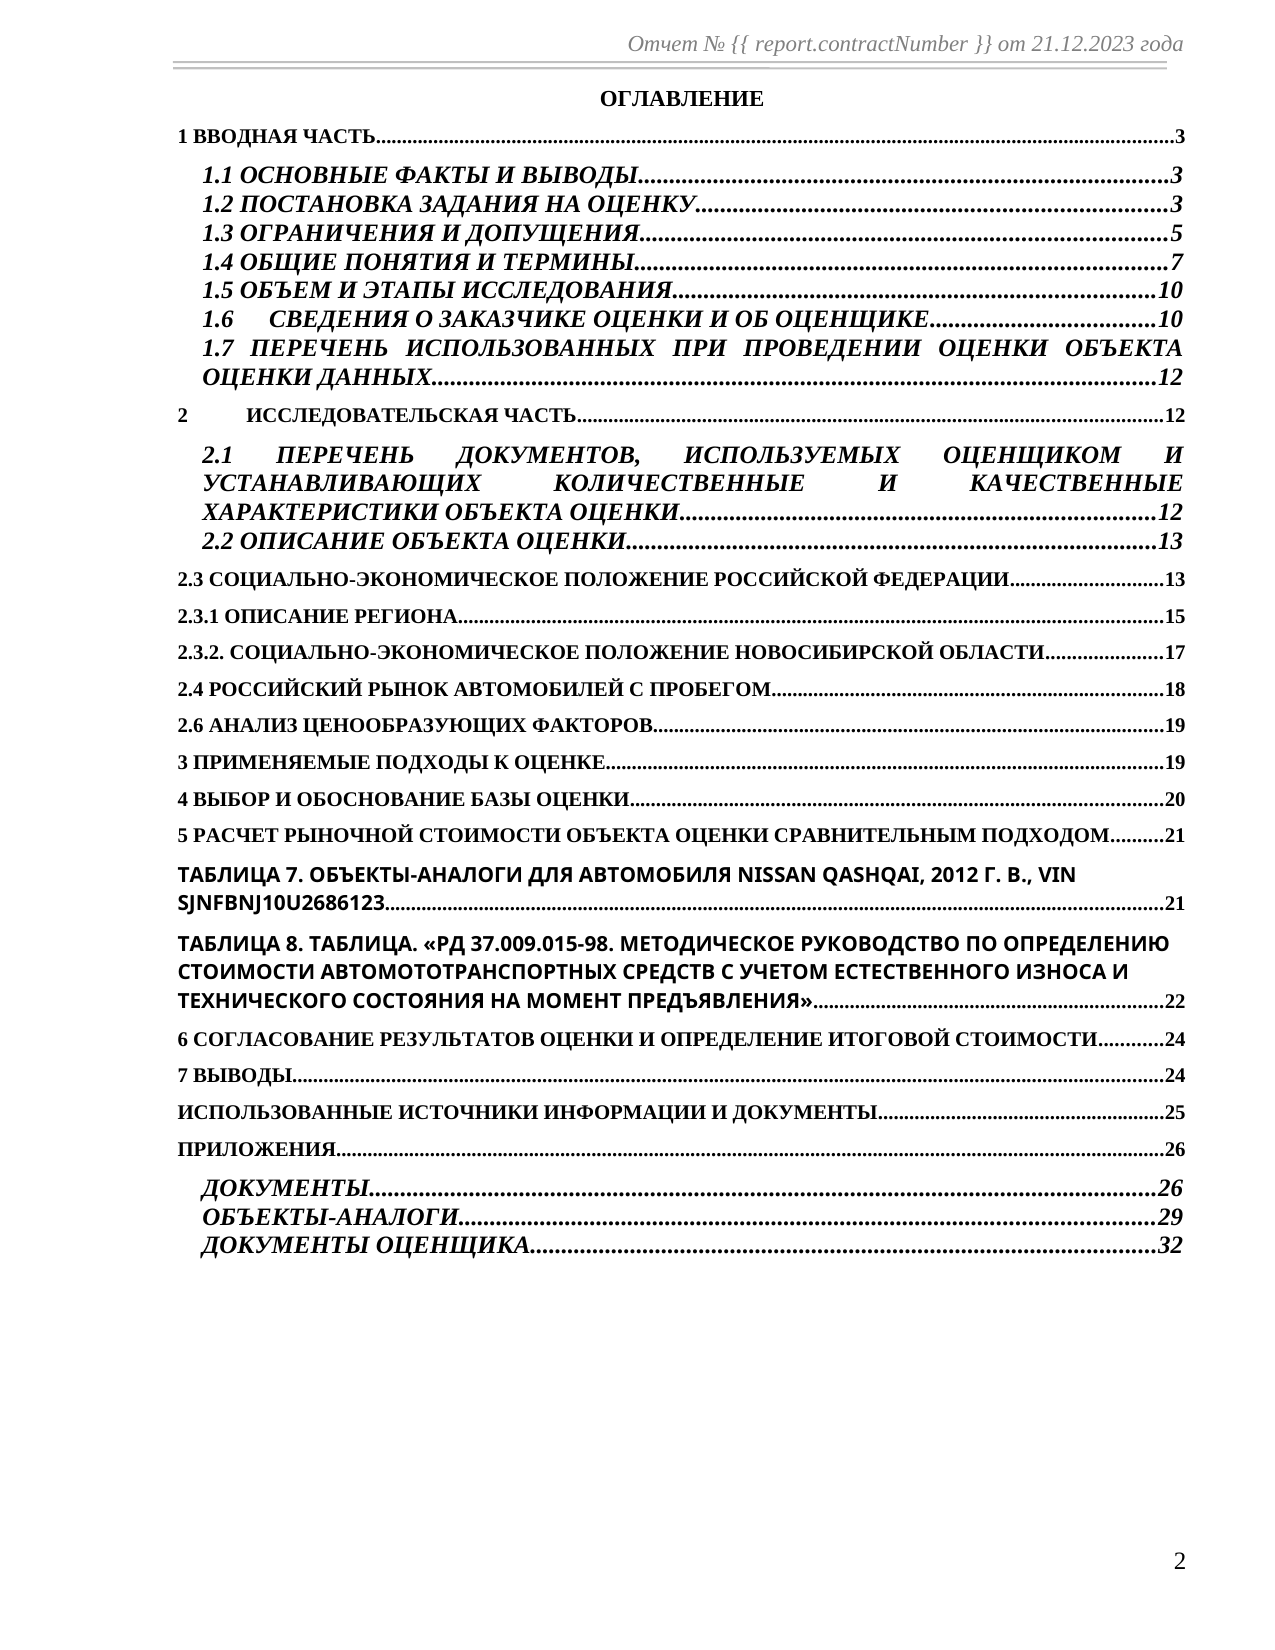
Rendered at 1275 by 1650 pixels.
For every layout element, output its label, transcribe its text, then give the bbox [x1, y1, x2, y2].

text ДОКУМЕНТЫ ОЦЕНЩИКА 32 [202, 1231, 1186, 1259]
text ИСПОЛЬЗОВАННЫЕ ИСТОЧНИКИ ИНФОРМАЦИИ И ДОКУМЕНТЫ 25 [177, 1100, 1186, 1124]
text ОБЪЕКТЫ-АНАЛОГИ 29 [202, 1202, 1186, 1231]
text ОГЛАВЛЕНИЕ [177, 85, 1186, 112]
text 2.1 ПЕРЕЧЕНЬ ДОКУМЕНТОВ, ИСПОЛЬЗУЕМЫХ ОЦЕНЩИКОМ И УСТАНАВЛИВАЮЩИХ КОЛИЧЕСТВЕННЫЕ И КАЧЕСТВЕННЫЕ ХАРАКТЕРИСТИКИ ОБЪЕКТА ОЦЕНКИ 12 [202, 440, 1186, 526]
text 3 ПРИМЕНЯЕМЫЕ ПОДХОДЫ К ОЦЕНКЕ 19 [177, 750, 1186, 774]
text 2.2 ОПИСАНИЕ ОБЪЕКТА ОЦЕНКИ 13 [202, 526, 1186, 555]
text ДОКУМЕНТЫ 26 [202, 1173, 1186, 1202]
text 7 ВЫВОДЫ 24 [177, 1063, 1186, 1087]
text Таблица 7. Объекты-аналоги для автомобиля NISSAN QASHQAI, 2012 г. в., VIN SJNFBNJ10U2686123 21 [177, 860, 1186, 917]
text 1.6 СВЕДЕНИЯ О ЗАКАЗЧИКЕ ОЦЕНКИ И ОБ ОЦЕНЩИКЕ 10 [202, 304, 1186, 333]
text 1.7 ПЕРЕЧЕНЬ ИСПОЛЬЗОВАННЫХ ПРИ ПРОВЕДЕНИИ ОЦЕНКИ ОБЪЕКТА ОЦЕНКИ ДАННЫХ 12 [202, 333, 1186, 391]
text 2.3.2. СОЦИАЛЬНО-ЭКОНОМИЧЕСКОЕ ПОЛОЖЕНИЕ НОВОСИБИРСКОЙ ОБЛАСТИ 17 [177, 640, 1186, 664]
text 2.3.1 ОПИСАНИЕ РЕГИОНА 15 [177, 604, 1186, 628]
text 4 ВЫБОР И ОБОСНОВАНИЕ БАЗЫ ОЦЕНКИ 20 [177, 787, 1186, 811]
text 1.4 ОБЩИЕ ПОНЯТИЯ И ТЕРМИНЫ 7 [202, 247, 1186, 276]
text ПРИЛОЖЕНИЯ 26 [177, 1137, 1186, 1161]
text 2.3 СОЦИАЛЬНО-ЭКОНОМИЧЕСКОЕ ПОЛОЖЕНИЕ РОССИЙСКОЙ ФЕДЕРАЦИИ 13 [177, 567, 1186, 591]
text 1.3 ОГРАНИЧЕНИЯ И ДОПУЩЕНИЯ 5 [202, 218, 1186, 247]
text 1.5 объем и этапы исследования 10 [202, 276, 1186, 304]
text 2.4 РОССИЙСКИЙ РЫНОК АВТОМОБИЛЕЙ С ПРОБЕГОМ 18 [177, 677, 1186, 701]
text 1 ВВОДНАЯ ЧАСТЬ 3 [177, 124, 1186, 148]
text 2 ИССЛЕДОВАТЕЛЬСКАЯ ЧАСТЬ 12 [177, 403, 1186, 427]
text Таблица 8. Таблица. «РД 37.009.015-98. Методическое руководство по определению стоимости автомототранспортных средств с учетом естественного износа и технического состояния на момент предъявления» 22 [177, 929, 1186, 1014]
text 6 СОГЛАСОВАНИЕ РЕЗУЛЬТАТОВ ОЦЕНКИ И ОПРЕДЕЛЕНИЕ ИТОГОВОЙ СТОИМОСТИ 24 [177, 1027, 1186, 1051]
text 5 РАСЧЕТ РЫНОЧНОЙ СТОИМОСТИ ОБЪЕКТА ОЦЕНКИ СРАВНИТЕЛЬНЫМ ПОДХОДОМ 21 [177, 823, 1186, 847]
text 2.6 АНАЛИЗ ЦЕНООБРАЗУЮЩИХ ФАКТОРОВ 19 [177, 713, 1186, 737]
text 1.1 ОСНОВНЫЕ ФАКТЫ И ВЫВОДЫ 3 [202, 161, 1186, 189]
text 1.2 ПОСТАНОВКА ЗАДАНИЯ НА ОЦЕНКУ 3 [202, 189, 1186, 218]
